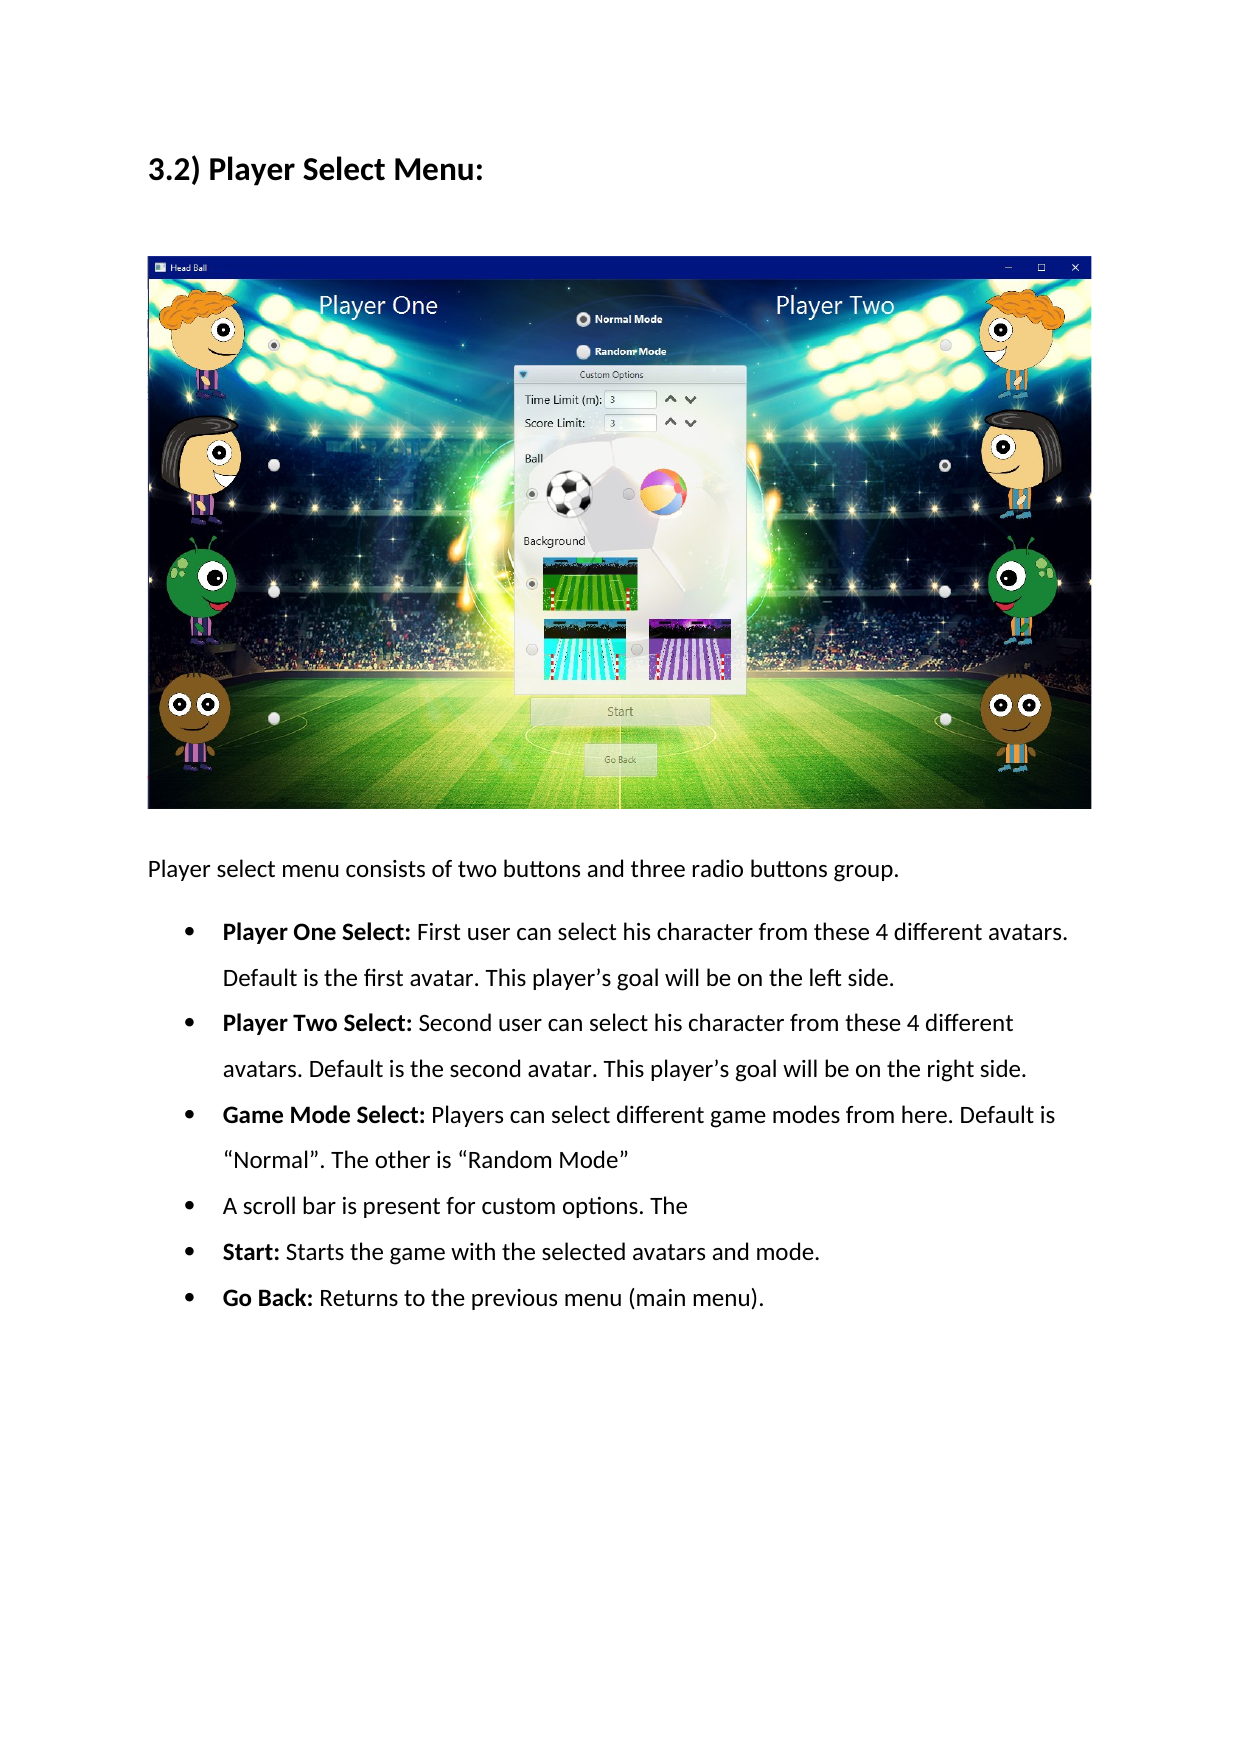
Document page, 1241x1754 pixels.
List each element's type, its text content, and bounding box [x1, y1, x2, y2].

list Player Two Select: Second user can select his character from these 4 different avatars. Default is the second avatar. This player’s goal will be on the right side. [185, 1007, 1093, 1084]
picture [147, 256, 1092, 809]
list Game Mode Select: Players can select different game modes from here. Default is “Normal”. The other is “Random Mode” [185, 1099, 1093, 1175]
list A scroll bar is present for custom options. The [185, 1190, 1093, 1221]
subtitle 3.2) Player Select Menu: [148, 148, 1093, 188]
list Player One Select: First user can select his character from these 4 different avatars. Default is the first avatar. This player’s goal will be on the left side. [185, 916, 1093, 992]
text Player select menu consists of two buttons and three radio buttons group. [148, 854, 1093, 884]
list Go Back: Returns to the previous menu (main menu). [185, 1282, 1093, 1312]
list Start: Starts the game with the selected avatars and mode. [185, 1236, 1093, 1267]
